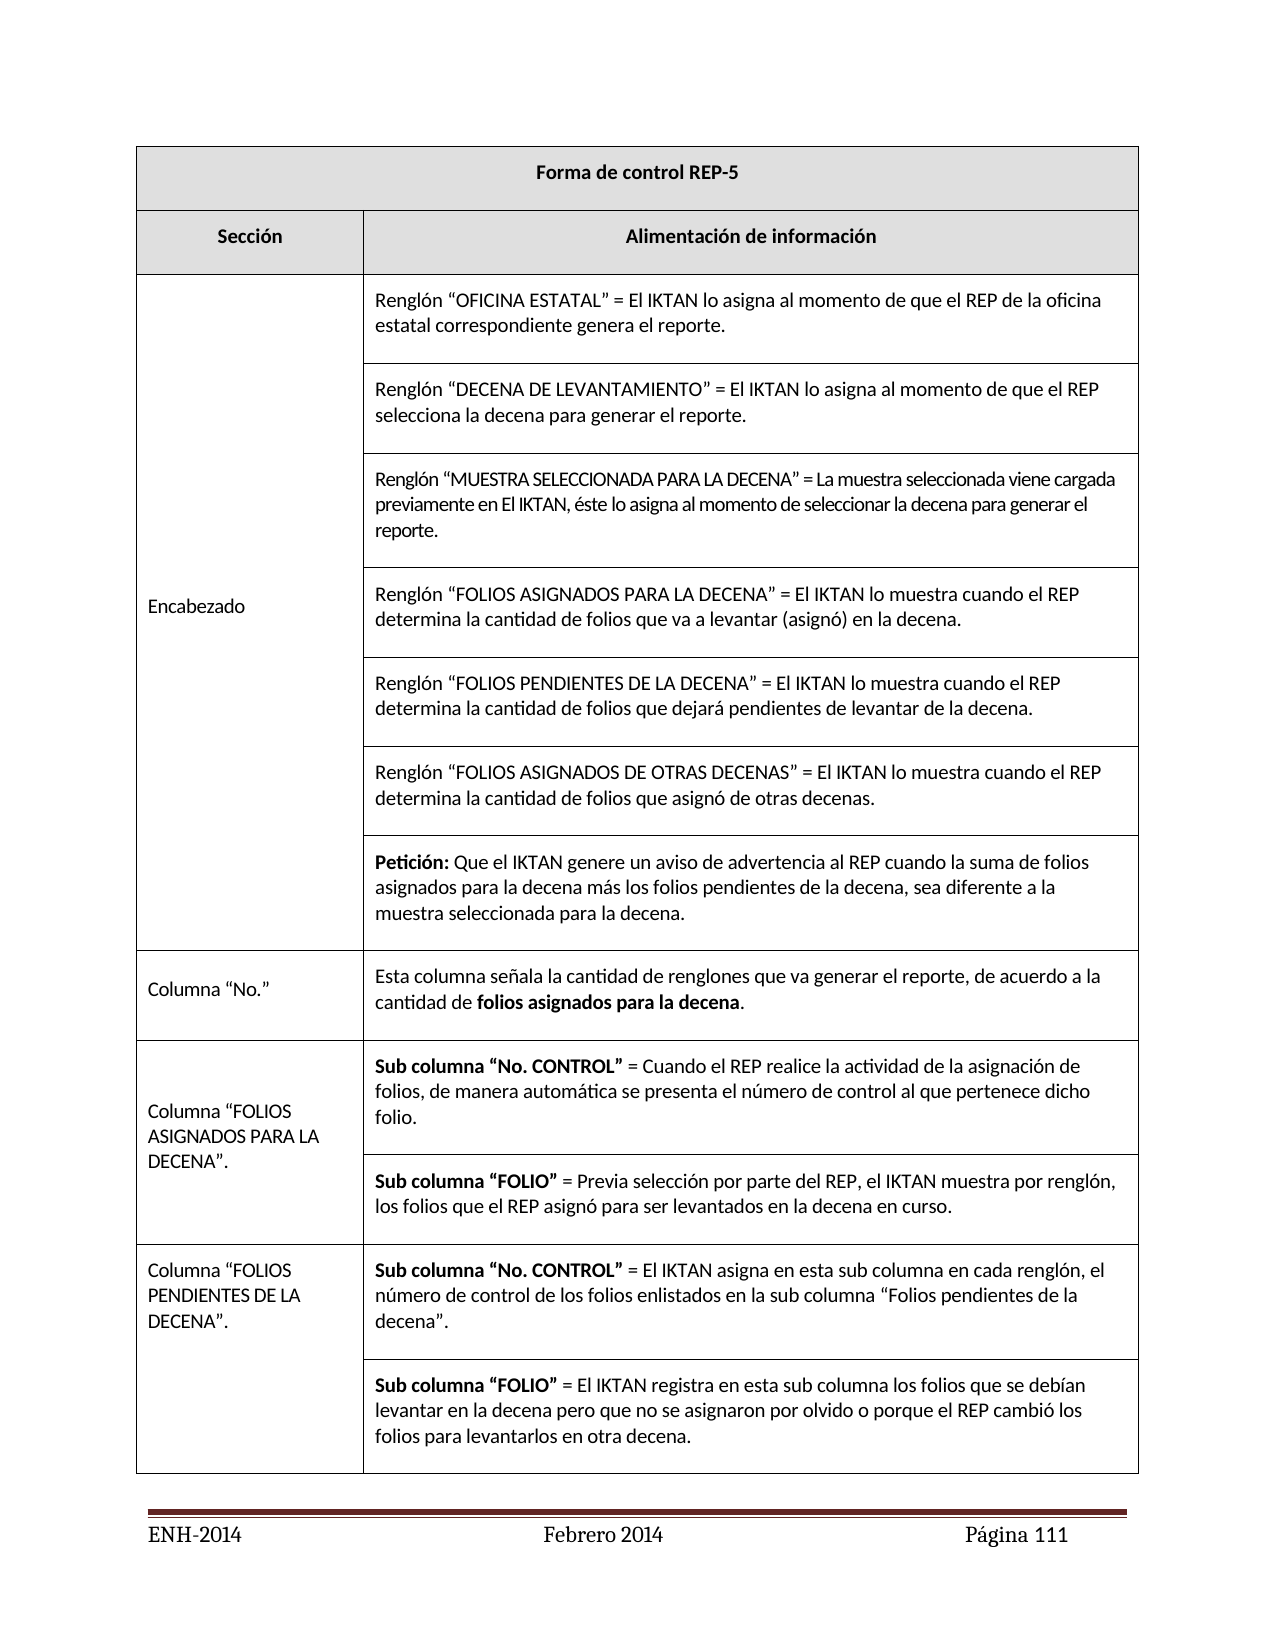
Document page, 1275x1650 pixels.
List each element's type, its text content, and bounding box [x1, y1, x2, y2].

table_cell Renglón “OFICINA ESTATAL” = El IKTAN lo asigna al momento de que el REP de la oficina estatal correspondiente genera el reporte. [364, 275, 1138, 363]
table_cell Renglón “FOLIOS ASIGNADOS DE OTRAS DECENAS” = El IKTAN lo muestra cuando el REP determina la cantidad de folios que asignó de otras decenas. [364, 747, 1138, 835]
table_cell Sub columna “No. CONTROL” = El IKTAN asigna en esta sub columna en cada renglón, el número de control de los folios enlistados en la sub columna “Folios pendientes de la decena”. [364, 1245, 1138, 1358]
table_header Forma de control REP-5 [137, 147, 1138, 210]
table_cell Columna “No.” [137, 951, 363, 1039]
table_cell Sub columna “FOLIO” = El IKTAN registra en esta sub columna los folios que se debían levantar en la decena pero que no se asignaron por olvido o porque el REP cambió los folios para levantarlos en otra decena. [364, 1360, 1138, 1473]
table_cell Petición: Que el IKTAN genere un aviso de advertencia al REP cuando la suma de folios asignados para la decena más los folios pendientes de la decena, sea diferente a la muestra seleccionada para la decena. [364, 836, 1138, 950]
table_cell Esta columna señala la cantidad de renglones que va generar el reporte, de acuerdo a la cantidad de folios asignados para la decena. [364, 951, 1138, 1039]
table_cell Encabezado [137, 275, 363, 950]
table_cell Columna “FOLIOS ASIGNADOS PARA LA DECENA”. [137, 1041, 363, 1244]
table_cell Renglón “DECENA DE LEVANTAMIENTO” = El IKTAN lo asigna al momento de que el REP selecciona la decena para generar el reporte. [364, 364, 1138, 452]
table_cell Sub columna “No. CONTROL” = Cuando el REP realice la actividad de la asignación de folios, de manera automática se presenta el número de control al que pertenece dicho folio. [364, 1041, 1138, 1154]
table_cell Alimentación de información [364, 211, 1138, 274]
table_cell Renglón “MUESTRA SELECCIONADA PARA LA DECENA” = La muestra seleccionada viene cargada previamente en El IKTAN, éste lo asigna al momento de seleccionar la decena para generar el reporte. [364, 454, 1138, 567]
table_cell Renglón “FOLIOS PENDIENTES DE LA DECENA” = El IKTAN lo muestra cuando el REP determina la cantidad de folios que dejará pendientes de levantar de la decena. [364, 658, 1138, 746]
table_cell Sección [137, 211, 363, 274]
table_cell Columna “FOLIOS PENDIENTES DE LA DECENA”. [137, 1245, 363, 1473]
table_cell Sub columna “FOLIO” = Previa selección por parte del REP, el IKTAN muestra por renglón, los folios que el REP asignó para ser levantados en la decena en curso. [364, 1155, 1138, 1244]
table_cell Renglón “FOLIOS ASIGNADOS PARA LA DECENA” = El IKTAN lo muestra cuando el REP determina la cantidad de folios que va a levantar (asignó) en la decena. [364, 568, 1138, 657]
